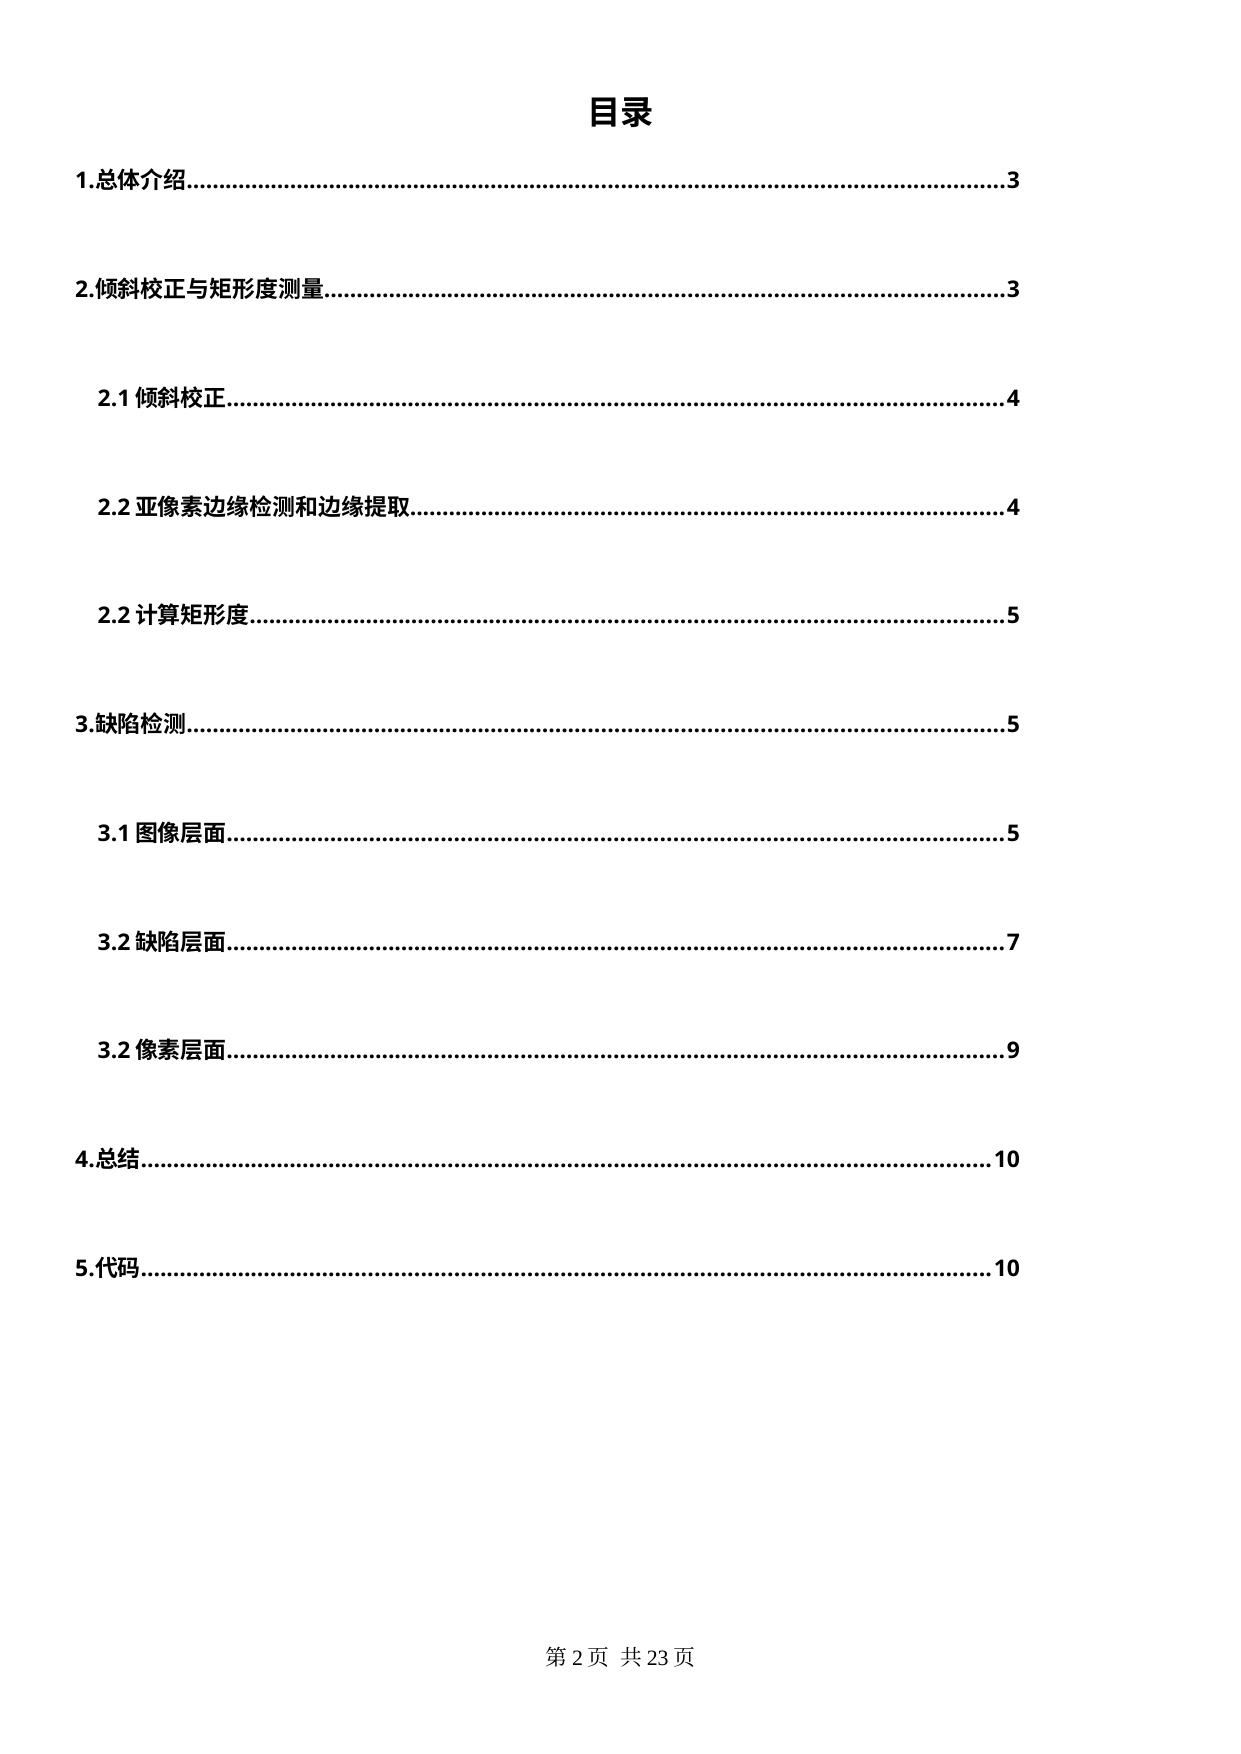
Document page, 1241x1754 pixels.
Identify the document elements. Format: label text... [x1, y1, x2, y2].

text 3.2缺陷层面 7 [97, 907, 1165, 972]
text 2.2亚像素边缘检测和边缘提取 4 [97, 472, 1165, 537]
text 2.1倾斜校正 4 [97, 364, 1165, 429]
text 3.2像素层面 9 [97, 1016, 1165, 1081]
text 2.2计算矩形度 5 [97, 581, 1165, 646]
text 3.缺陷检测 5 [75, 690, 1165, 755]
text 1.总体介绍 3 [75, 146, 1165, 211]
text 3.1图像层面 5 [97, 799, 1165, 864]
text 2.倾斜校正与矩形度测量 3 [75, 255, 1165, 320]
text 5.代码 10 [75, 1234, 1165, 1299]
text 4.总结 10 [75, 1125, 1165, 1190]
subtitle 目录 [75, 77, 1165, 142]
